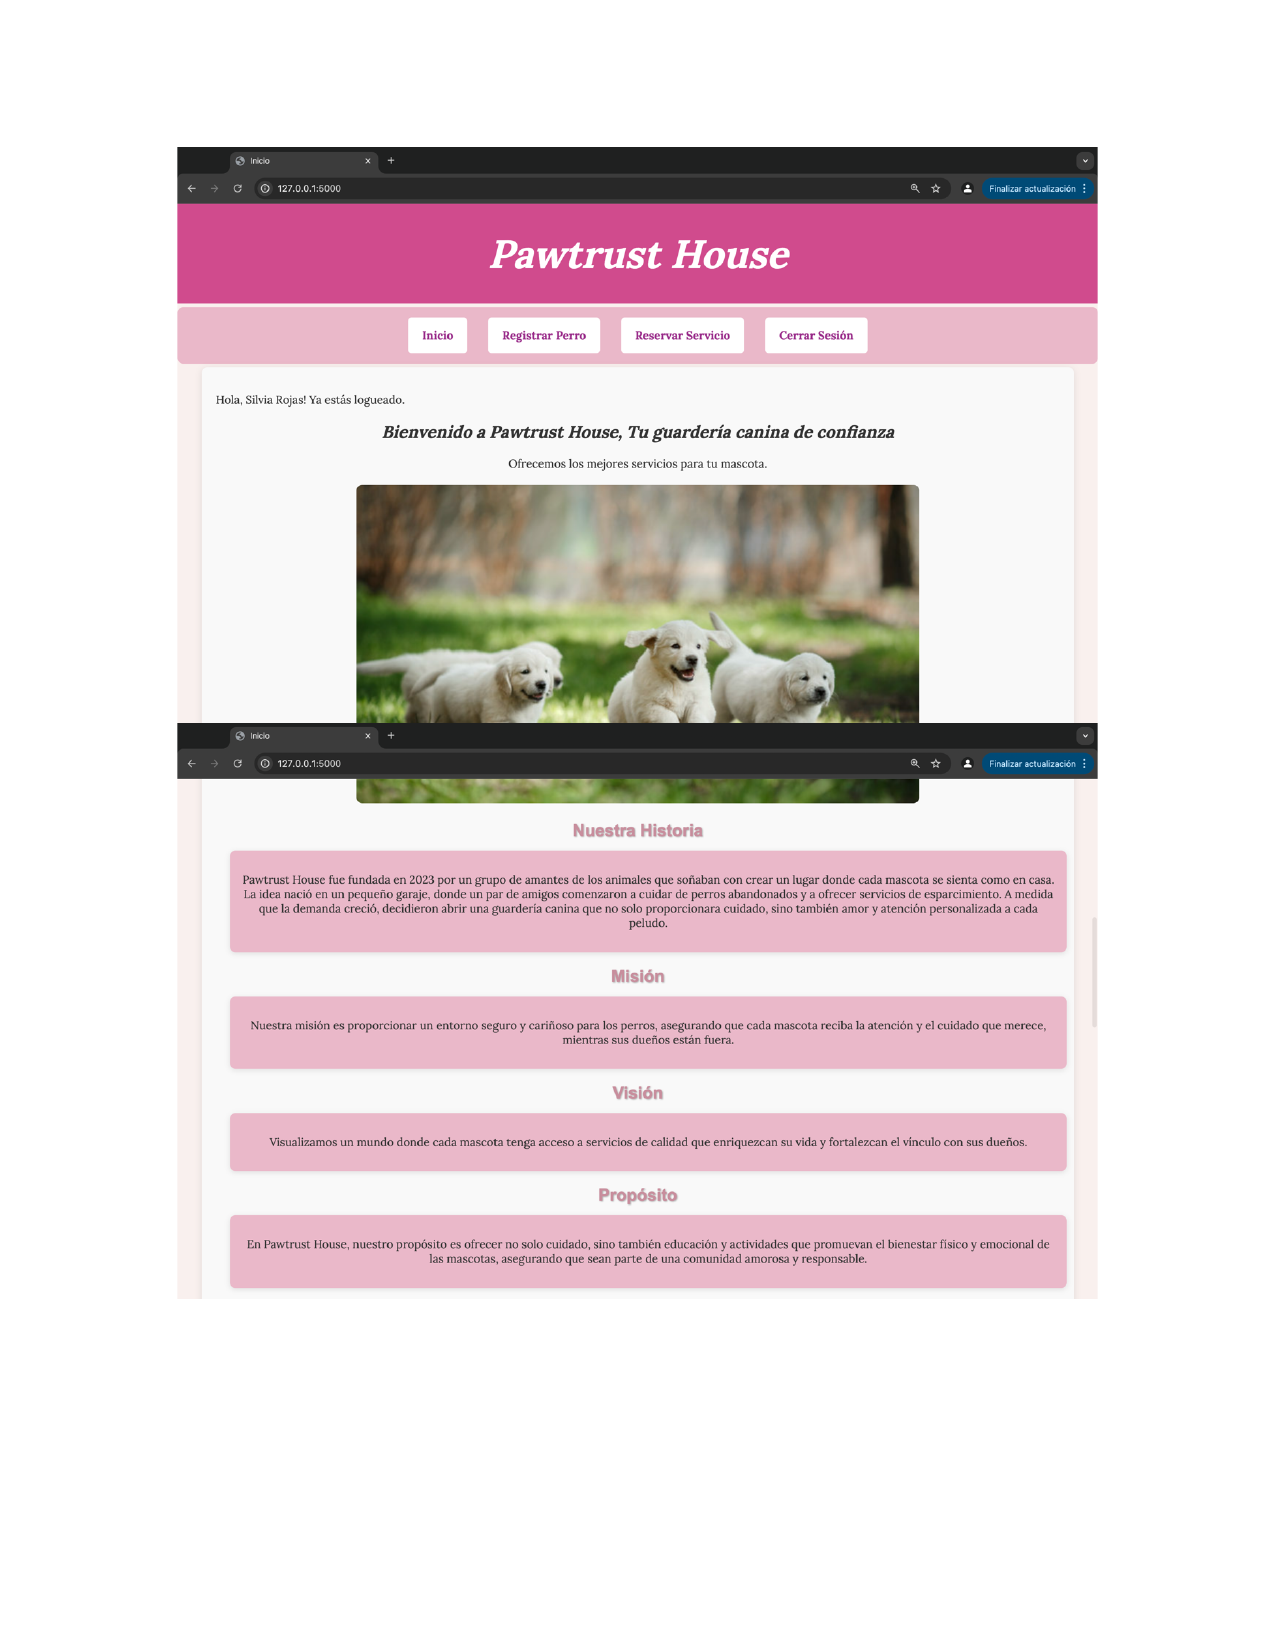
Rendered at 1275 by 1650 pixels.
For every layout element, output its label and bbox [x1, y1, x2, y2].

picture [177, 147, 1098, 1299]
